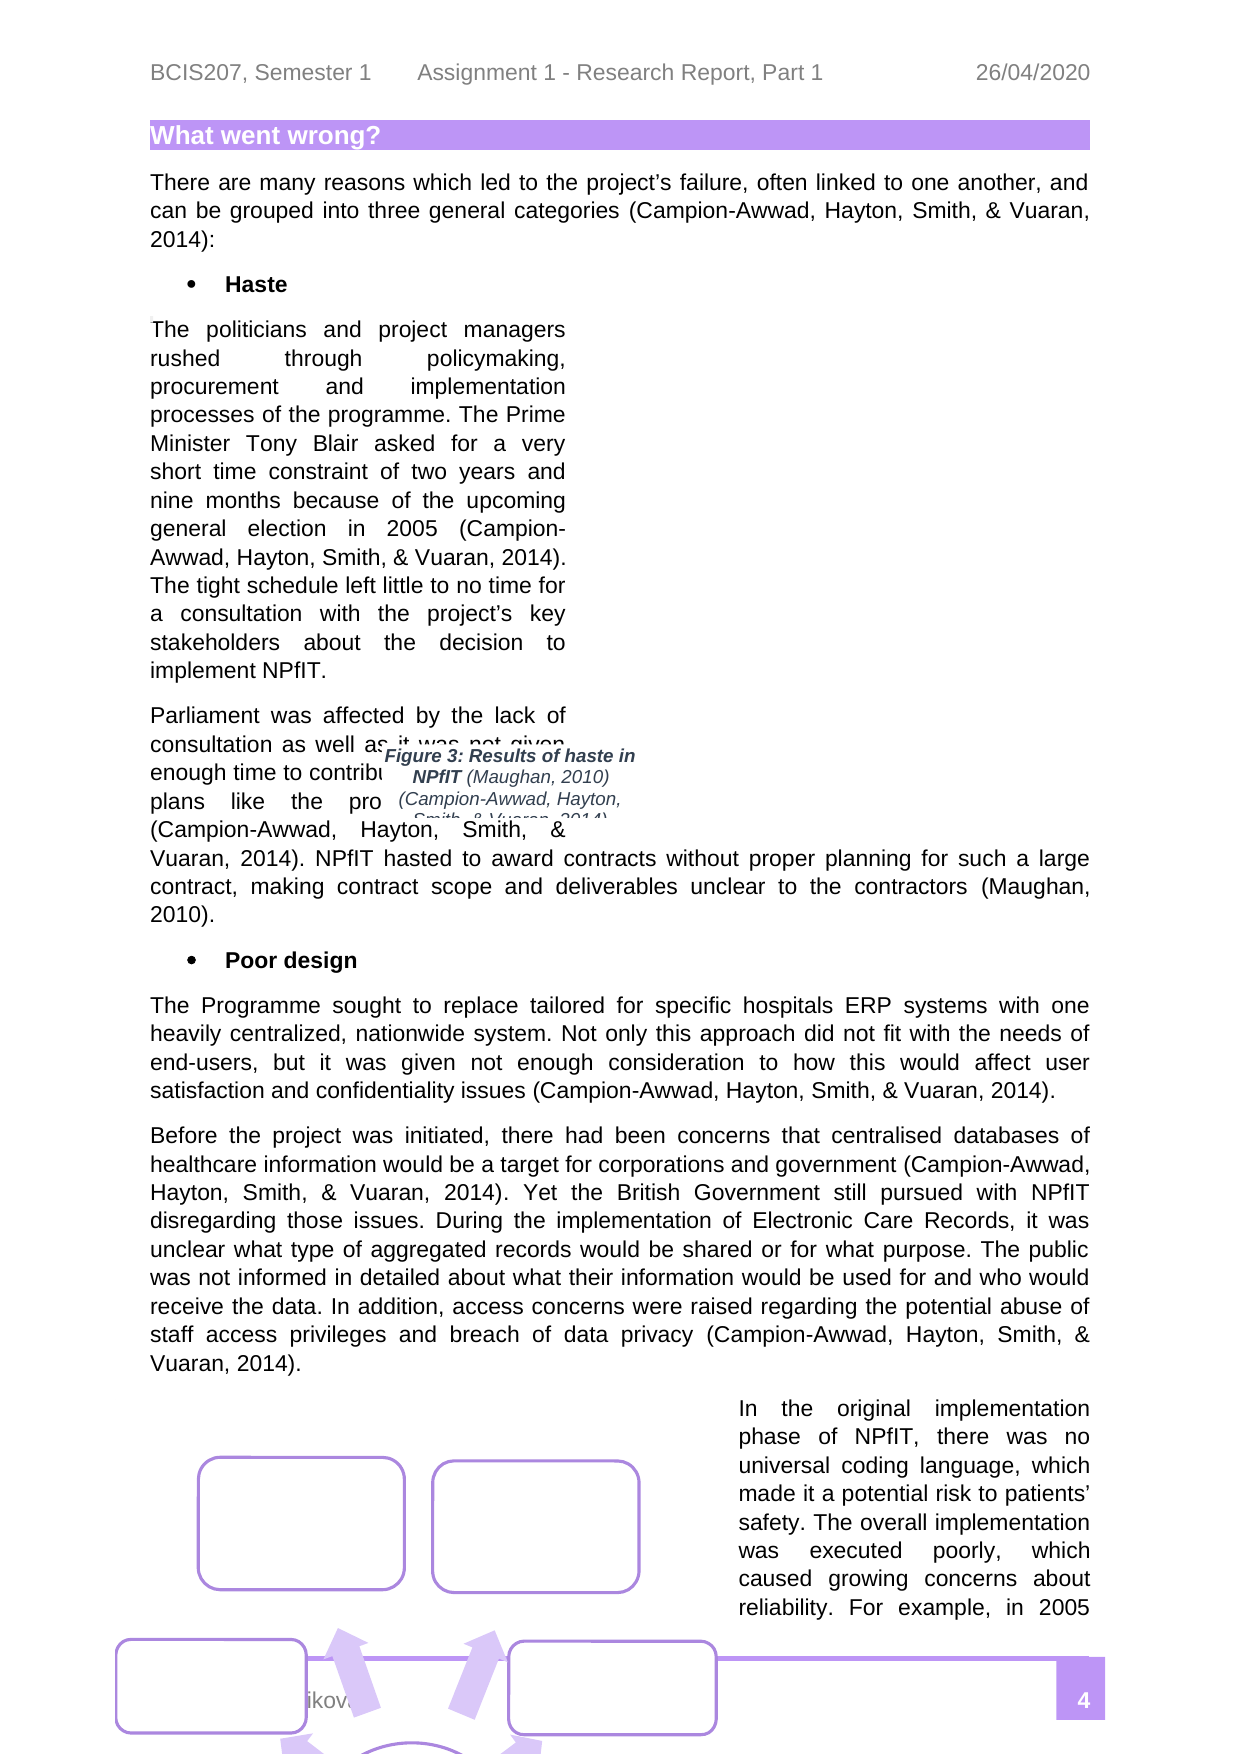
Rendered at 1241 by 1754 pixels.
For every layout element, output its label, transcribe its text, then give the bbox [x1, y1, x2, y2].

text The politicians and project managers rushed through policymaking, procurement and implementation processes of the programme. The Prime Minister Tony Blair asked for a very short time constraint of two years and nine months because of the upcoming general election in 2005 . The tight schedule left little to no time for a consultation with the project’s key stakeholders about the decision to implement NPfIT. [150, 316, 1090, 684]
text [150, 1395, 1090, 1620]
text The Programme sought to replace tailored for specific hospitals ERP systems with one heavily centralized, nationwide system. Not only this approach did not fit with the needs of end-users, but it was given not enough consideration to how this would affect user satisfaction and confidentiality issues . [150, 992, 1090, 1103]
text Parliament was affected by the lack of consultation as well as it was not given enough time to contribute to the project’s plans like the procurement phase . NPfIT hasted to award contracts without proper planning for such a large contract, making contract scope and deliverables unclear to the contractors . [150, 702, 1090, 928]
text Before the project was initiated, there had been concerns that centralised databases of healthcare information would be a target for corporations and government . Yet the British Government still pursued with NPfIT disregarding those issues. During the implementation of Electronic Care Records, it was unclear what type of aggregated records would be shared or for what purpose. The public was not informed in detailed about what their information would be used for and who would receive the data. In addition, access concerns were raised regarding the potential abuse of staff access privileges and breach of data privacy . [150, 1122, 1090, 1376]
text What went wrong? [150, 120, 1090, 150]
text There are many reasons which led to the project’s failure, often linked to one another, and can be grouped into three general categories : [150, 169, 1090, 252]
list Poor design [187, 947, 1090, 973]
list Haste [187, 271, 1090, 297]
